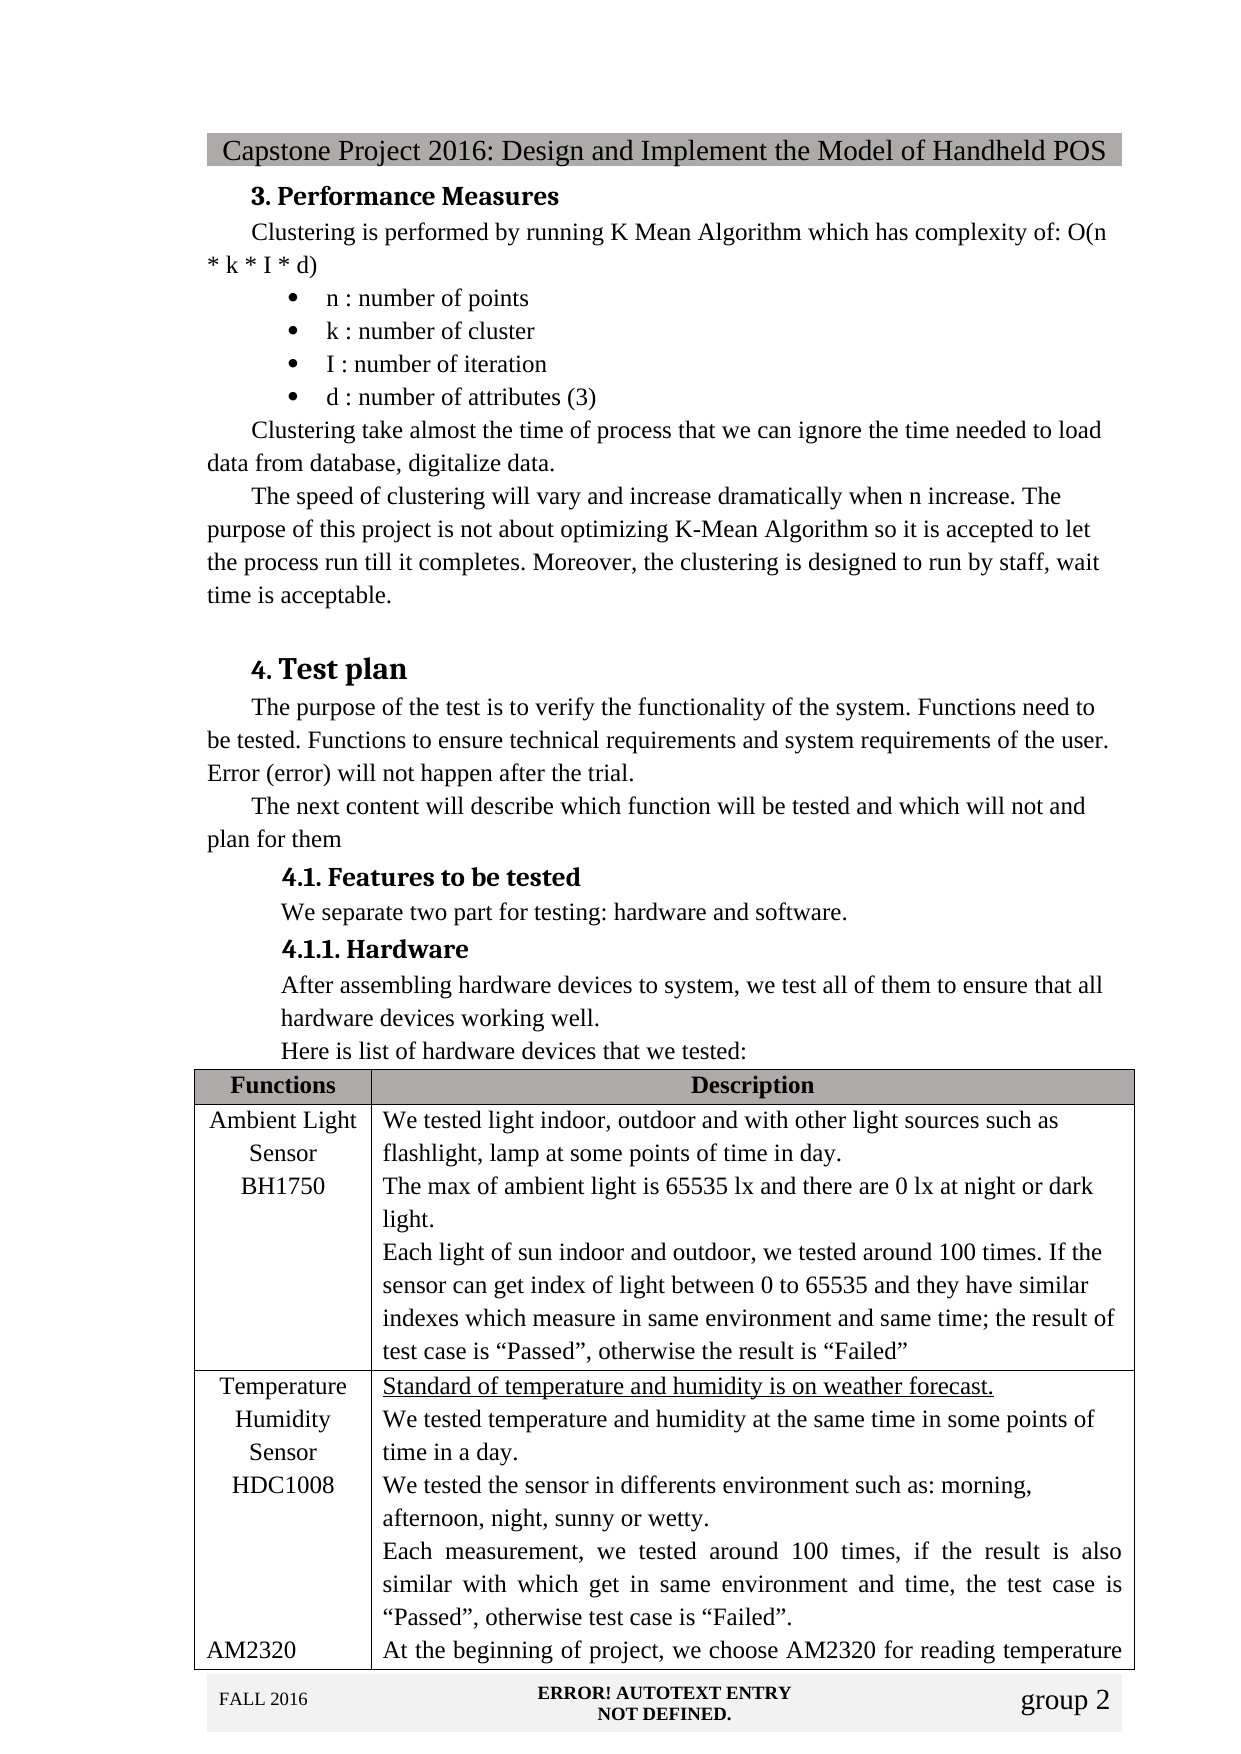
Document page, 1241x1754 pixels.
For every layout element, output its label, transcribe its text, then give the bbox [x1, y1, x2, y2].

text The speed of clustering will vary and increase dramatically when n increase. The purpose of this project is not about optimizing K-Mean Algorithm so it is accepted to let the process run till it completes. Moreover, the clustering is designed to run by staff, wait time is acceptable. [207, 481, 1122, 609]
text We separate two part for testing: hardware and software. [281, 897, 1122, 926]
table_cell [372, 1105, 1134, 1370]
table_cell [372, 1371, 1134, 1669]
subtitle Hardware [207, 934, 1122, 966]
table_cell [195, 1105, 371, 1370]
text After assembling hardware devices to system, we test all of them to ensure that all hardware devices working well. [281, 970, 1122, 1032]
text Here is list of hardware devices that we tested: [281, 1036, 1122, 1065]
text Clustering take almost the time of process that we can ignore the time needed to load data from database, digitalize data. [207, 415, 1122, 477]
list d : number of attributes (3) [289, 382, 1122, 411]
list n : number of points [289, 283, 1122, 312]
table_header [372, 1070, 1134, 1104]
list k : number of cluster [289, 316, 1122, 345]
text The next content will describe which function will be tested and which will not and plan for them [207, 791, 1122, 853]
text Clustering is performed by running K Mean Algorithm which has complexity of: O(n * k * I * d) [207, 217, 1122, 279]
list I : number of iteration [289, 349, 1122, 378]
subtitle Features to be tested [282, 862, 1122, 893]
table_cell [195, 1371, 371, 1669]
subtitle Performance Measures [251, 181, 1122, 212]
subtitle Test plan [251, 651, 1122, 687]
text The purpose of the test is to verify the functionality of the system. Functions need to be tested. Functions to ensure technical requirements and system requirements of the user. Error (error) will not happen after the trial. [207, 692, 1122, 787]
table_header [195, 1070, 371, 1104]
